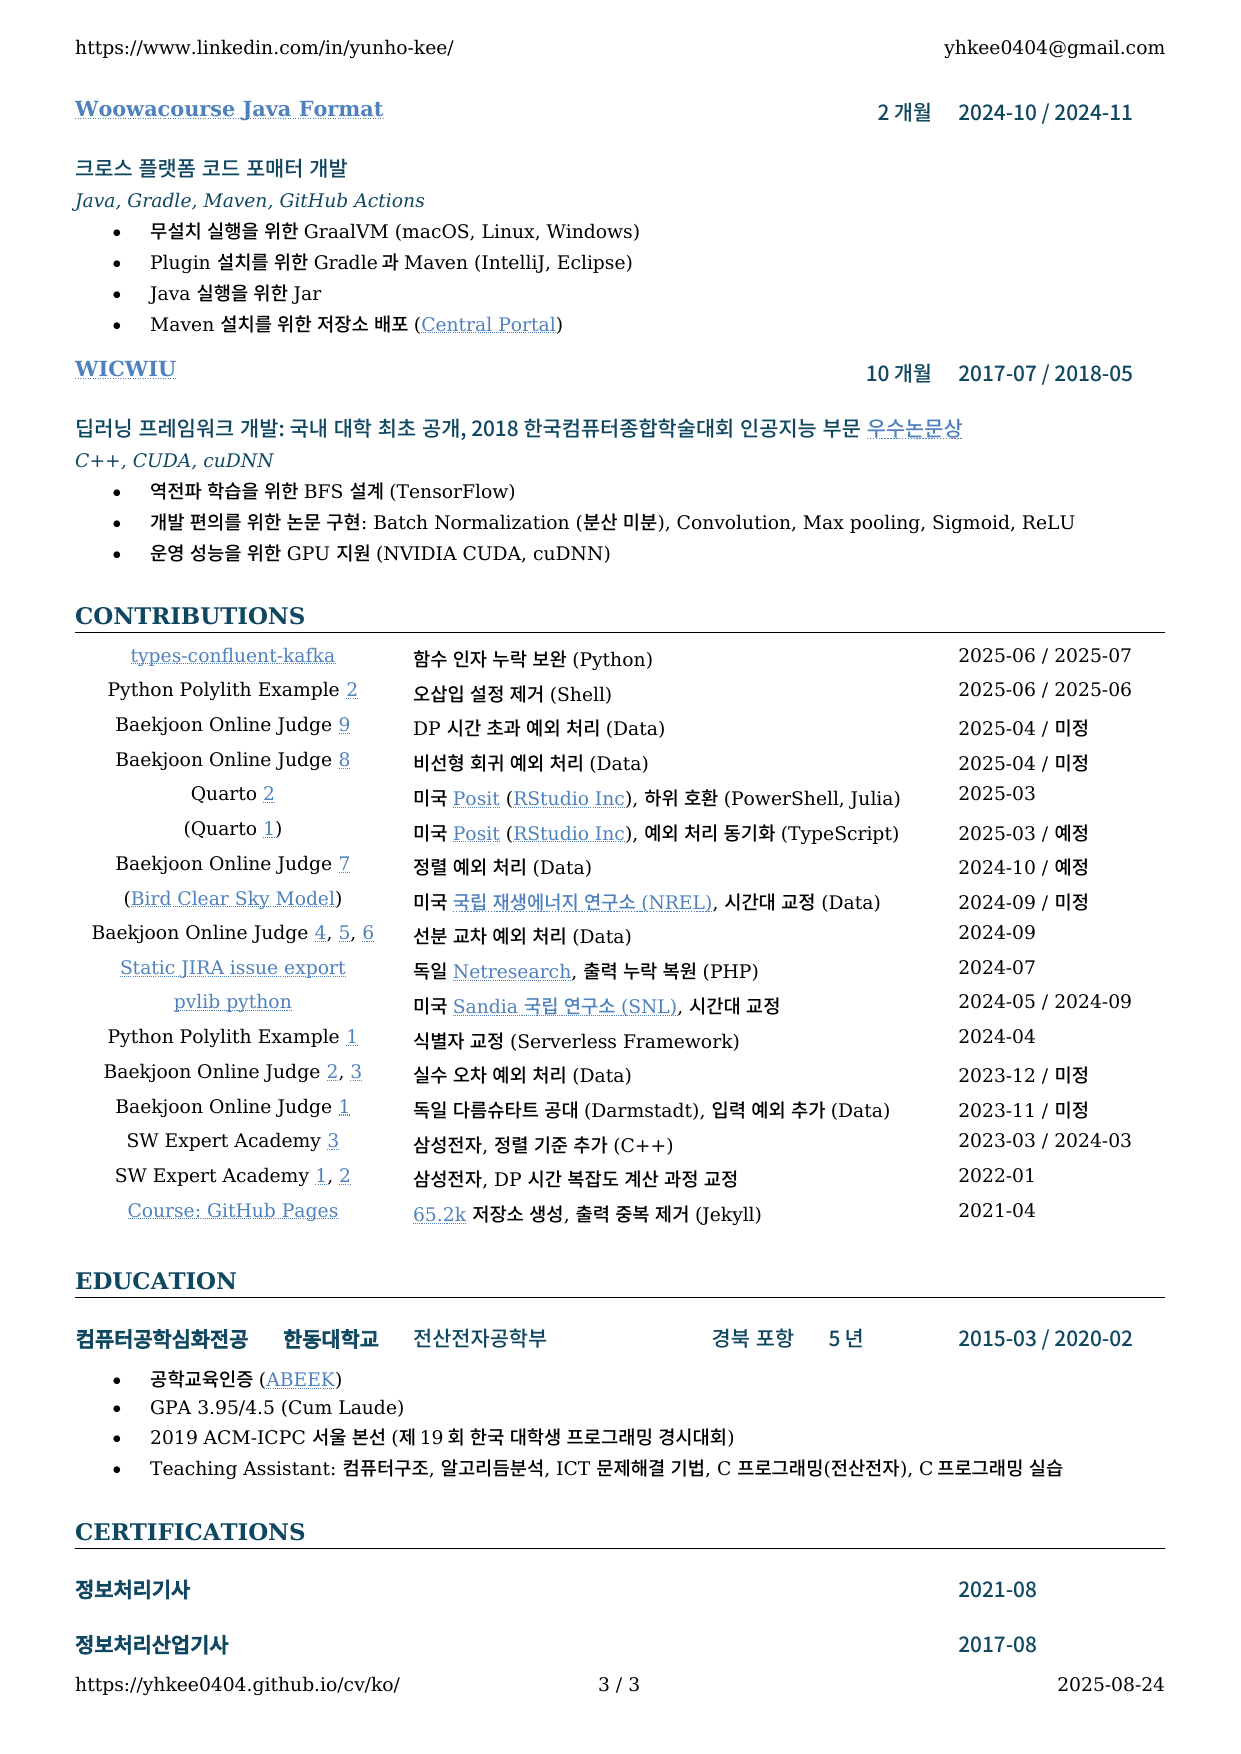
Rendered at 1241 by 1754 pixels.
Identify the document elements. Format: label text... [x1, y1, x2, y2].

table_cell Baekjoon Online Judge 8 [64, 745, 402, 780]
table_cell 독일 다름슈타트 공대 (Darmstadt), 입력 예외 추가 (Data) [402, 1092, 947, 1127]
table_cell Baekjoon Online Judge 2, 3 [64, 1057, 402, 1092]
table_cell 2024-09 [947, 919, 1154, 953]
table_cell 2023-12 / 미정 [947, 1057, 1154, 1092]
table_cell 정보처리산업기사 [64, 1612, 947, 1667]
table_cell 2025-06 / 2025-06 [947, 676, 1154, 710]
table_header types-confluent-kafka [64, 641, 402, 676]
table_cell 2025-03 / 예정 [947, 814, 1154, 849]
table_cell pvlib python [64, 988, 402, 1022]
table_header Woowacourse Java Format [64, 80, 805, 135]
table_cell 2023-03 / 2024-03 [947, 1127, 1154, 1161]
table_cell 2023-11 / 미정 [947, 1092, 1154, 1127]
subtitle EDUCATION [75, 1268, 1165, 1297]
table_header 2024-10 / 2024-11 [947, 80, 1154, 135]
list 개발 편의를 위한 논문 구현: Batch Normalization (분산 미분), Convolution, Max pooling, Sigmoid, ReLU [112, 507, 1165, 535]
table_cell Baekjoon Online Judge 4, 5, 6 [64, 919, 402, 953]
table_header 한동대학교 [260, 1306, 402, 1361]
table_cell 2024-10 / 예정 [947, 849, 1154, 884]
table_cell 2024-07 [947, 953, 1154, 988]
table_cell 선분 교차 예외 처리 (Data) [402, 919, 947, 953]
table_header 전산전자공학부 [402, 1306, 696, 1361]
table_cell 2025-04 / 미정 [947, 710, 1154, 745]
table_cell (Bird Clear Sky Model) [64, 884, 402, 918]
table_cell 2022-01 [947, 1161, 1154, 1196]
table_header 함수 인자 누락 보완 (Python) [402, 641, 947, 676]
list 운영 성능을 위한 GPU 지원 (NVIDIA CUDA, cuDNN) [112, 538, 1165, 566]
table_cell Baekjoon Online Judge 7 [64, 849, 402, 884]
table_cell 미국 Sandia 국립 연구소 (SNL), 시간대 교정 [402, 988, 947, 1022]
table_cell 삼성전자, DP 시간 복잡도 계산 과정 교정 [402, 1161, 947, 1196]
table_cell 실수 오차 예외 처리 (Data) [402, 1057, 947, 1092]
list 공학교육인증 (ABEEK) [112, 1365, 1165, 1392]
list Maven 설치를 위한 저장소 배포 (Central Portal) [112, 309, 1165, 336]
table_cell 비선형 회귀 예외 처리 (Data) [402, 745, 947, 780]
subtitle 크로스 플랫폼 코드 포매터 개발 [75, 152, 1165, 182]
table_cell 2024-05 / 2024-09 [947, 988, 1154, 1022]
list 무설치 실행을 위한 GraalVM (macOS, Linux, Windows) [112, 216, 1165, 243]
table_header 2017-07 / 2018-05 [947, 340, 1154, 395]
table_cell Python Polylith Example 2 [64, 676, 402, 710]
table_header 2개월 [805, 80, 947, 135]
table_cell 삼성전자, 정렬 기준 추가 (C++) [402, 1127, 947, 1161]
subtitle C++, CUDA, cuDNN [75, 451, 1165, 472]
table_cell 독일 Netresearch, 출력 누락 복원 (PHP) [402, 953, 947, 988]
list GPA 3.95/4.5 (Cum Laude) [112, 1396, 1165, 1419]
table_cell SW Expert Academy 3 [64, 1127, 402, 1161]
table_cell 2025-04 / 미정 [947, 745, 1154, 780]
subtitle CONTRIBUTIONS [75, 603, 1165, 632]
table_cell 정렬 예외 처리 (Data) [402, 849, 947, 884]
table_cell 2017-08 [947, 1612, 1154, 1667]
table_cell 미국 국립 재생에너지 연구소 (NREL), 시간대 교정 (Data) [402, 884, 947, 918]
table_header 컴퓨터공학심화전공 [64, 1306, 260, 1361]
table_cell 2021-04 [947, 1196, 1154, 1231]
table_cell Python Polylith Example 1 [64, 1023, 402, 1057]
subtitle CERTIFICATIONS [75, 1518, 1165, 1548]
table_header 10개월 [805, 340, 947, 395]
table_cell Course: GitHub Pages [64, 1196, 402, 1231]
table_cell 식별자 교정 (Serverless Framework) [402, 1023, 947, 1057]
table_header 2021-08 [947, 1556, 1154, 1612]
table_cell 미국 Posit (RStudio Inc), 하위 호환 (PowerShell, Julia) [402, 780, 947, 814]
table_cell 65.2k 저장소 생성, 출력 중복 제거 (Jekyll) [402, 1196, 947, 1231]
table_cell 2025-03 [947, 780, 1154, 814]
table_cell 2024-09 / 미정 [947, 884, 1154, 918]
table_cell Baekjoon Online Judge 9 [64, 710, 402, 745]
table_header 경북 포항 [696, 1306, 805, 1361]
table_header 2015-03 / 2020-02 [947, 1306, 1154, 1361]
table_cell SW Expert Academy 1, 2 [64, 1161, 402, 1196]
table_header 5년 [805, 1306, 947, 1361]
table_header 2025-06 / 2025-07 [947, 641, 1154, 676]
table_cell DP 시간 초과 예외 처리 (Data) [402, 710, 947, 745]
table_cell 2024-04 [947, 1023, 1154, 1057]
list 역전파 학습을 위한 BFS 설계 (TensorFlow) [112, 477, 1165, 504]
list Teaching Assistant: 컴퓨터구조, 알고리듬분석, ICT 문제해결 기법, C 프로그래밍(전산전자), C프로그래밍 실습 [112, 1454, 1165, 1481]
table_cell 미국 Posit (RStudio Inc), 예외 처리 동기화 (TypeScript) [402, 814, 947, 849]
table_cell (Quarto 1) [64, 814, 402, 849]
table_header WICWIU [64, 340, 805, 395]
table_cell Quarto 2 [64, 780, 402, 814]
list Java 실행을 위한 Jar [112, 278, 1165, 305]
list 2019 ACM-ICPC 서울 본선 (제19회 한국 대학생 프로그래밍 경시대회) [112, 1423, 1165, 1450]
list Plugin 설치를 위한 Gradle과 Maven (IntelliJ, Eclipse) [112, 247, 1165, 274]
subtitle Java, Gradle, Maven, GitHub Actions [75, 190, 1165, 212]
table_cell Static JIRA issue export [64, 953, 402, 988]
table_cell 오삽입 설정 제거 (Shell) [402, 676, 947, 710]
table_cell Baekjoon Online Judge 1 [64, 1092, 402, 1127]
table_header 정보처리기사 [64, 1556, 947, 1612]
subtitle 딥러닝 프레임워크 개발: 국내 대학 최초 공개, 2018 한국컴퓨터종합학술대회 인공지능 부문 우수논문상 [75, 412, 1165, 442]
